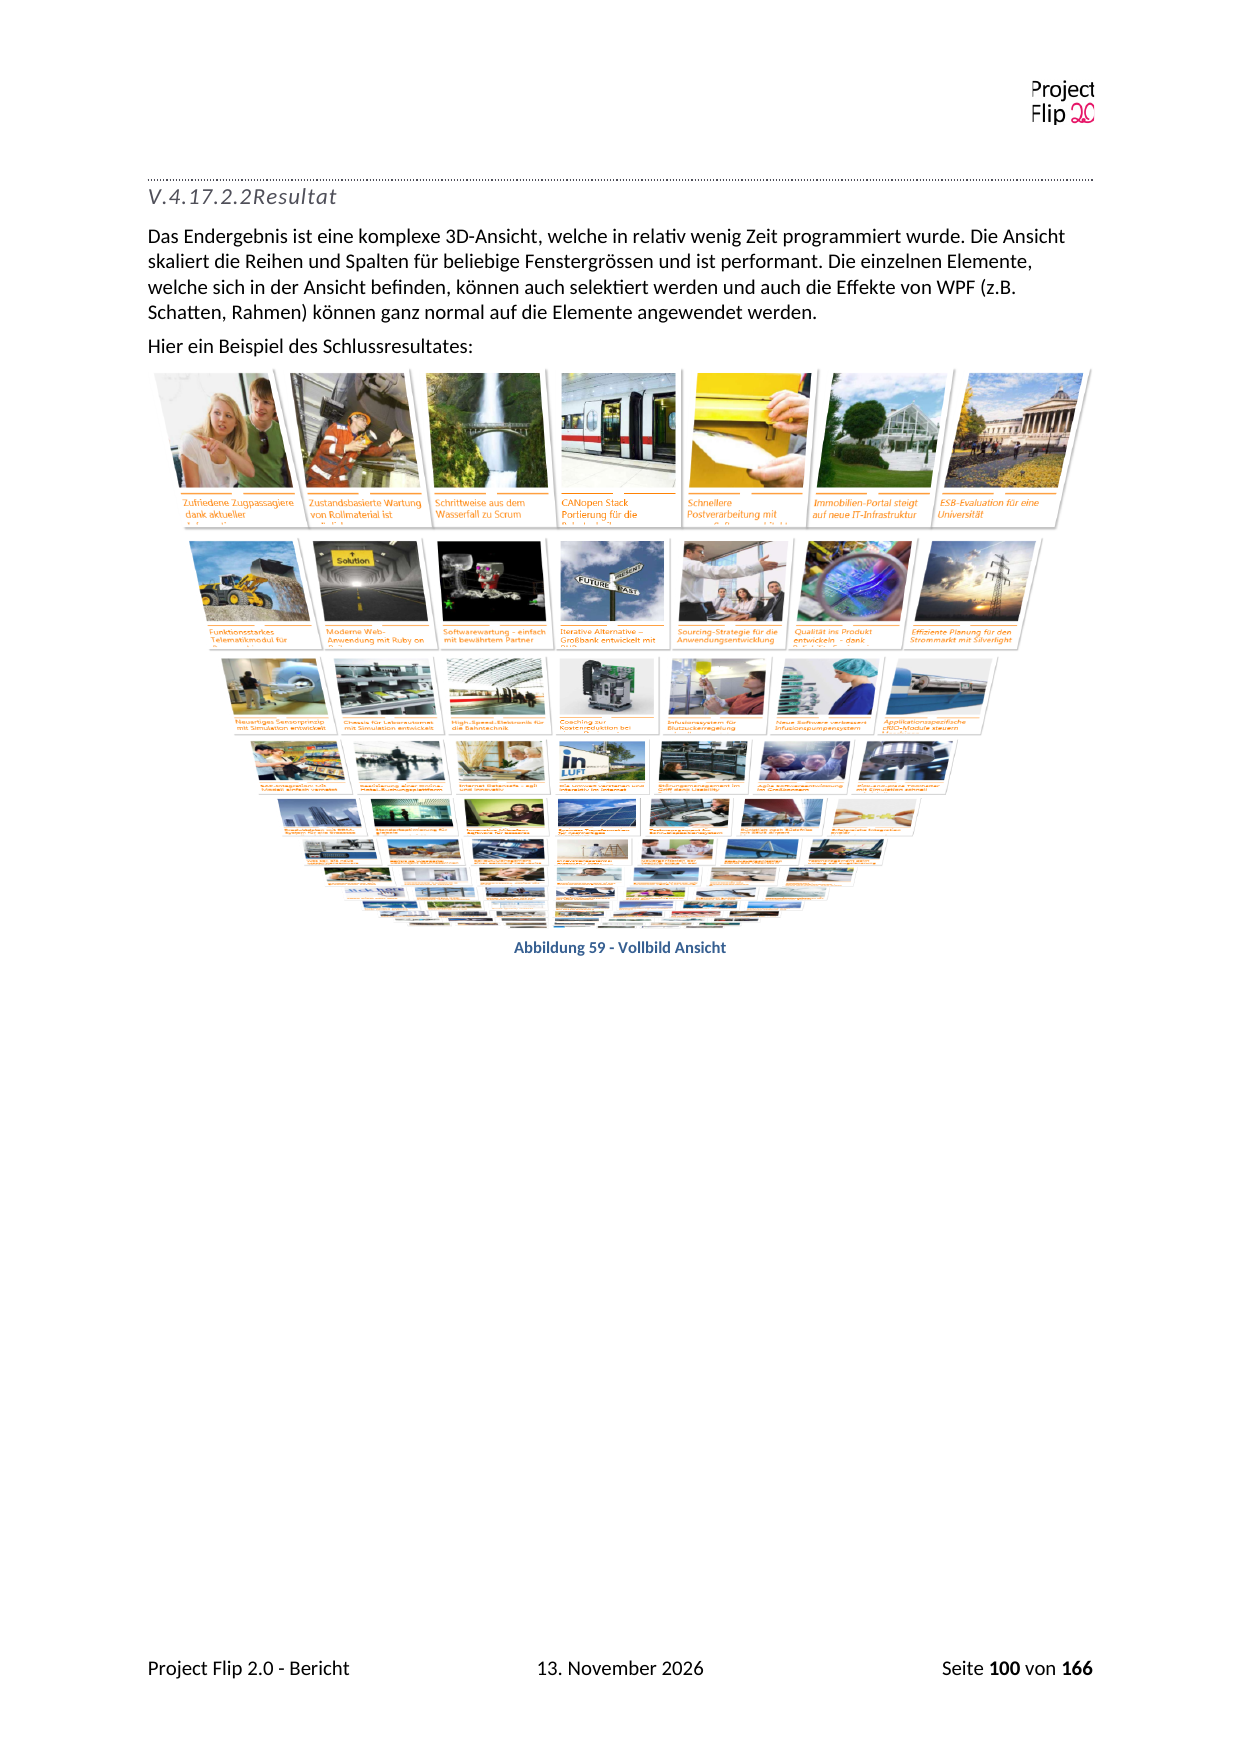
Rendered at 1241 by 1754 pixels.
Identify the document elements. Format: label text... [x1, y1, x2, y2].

text Hier ein Beispiel des Schlussresultates: [148, 333, 1093, 358]
subtitle Resultat [148, 179, 1093, 211]
text Das Endergebnis ist eine komplexe 3D-Ansicht, welche in relativ wenig Zeit programmiert wurde. Die Ansicht skaliert die Reihen und Spalten für beliebige Fenstergrössen und ist performant. Die einzelnen Elemente, welche sich in der Ansicht befinden, können auch selektiert werden und auch die Effekte von WPF (z.B. Schatten, Rahmen) können ganz normal auf die Elemente angewendet werden. [148, 223, 1093, 325]
picture [1081, 79, 1097, 124]
picture [147, 366, 1093, 930]
